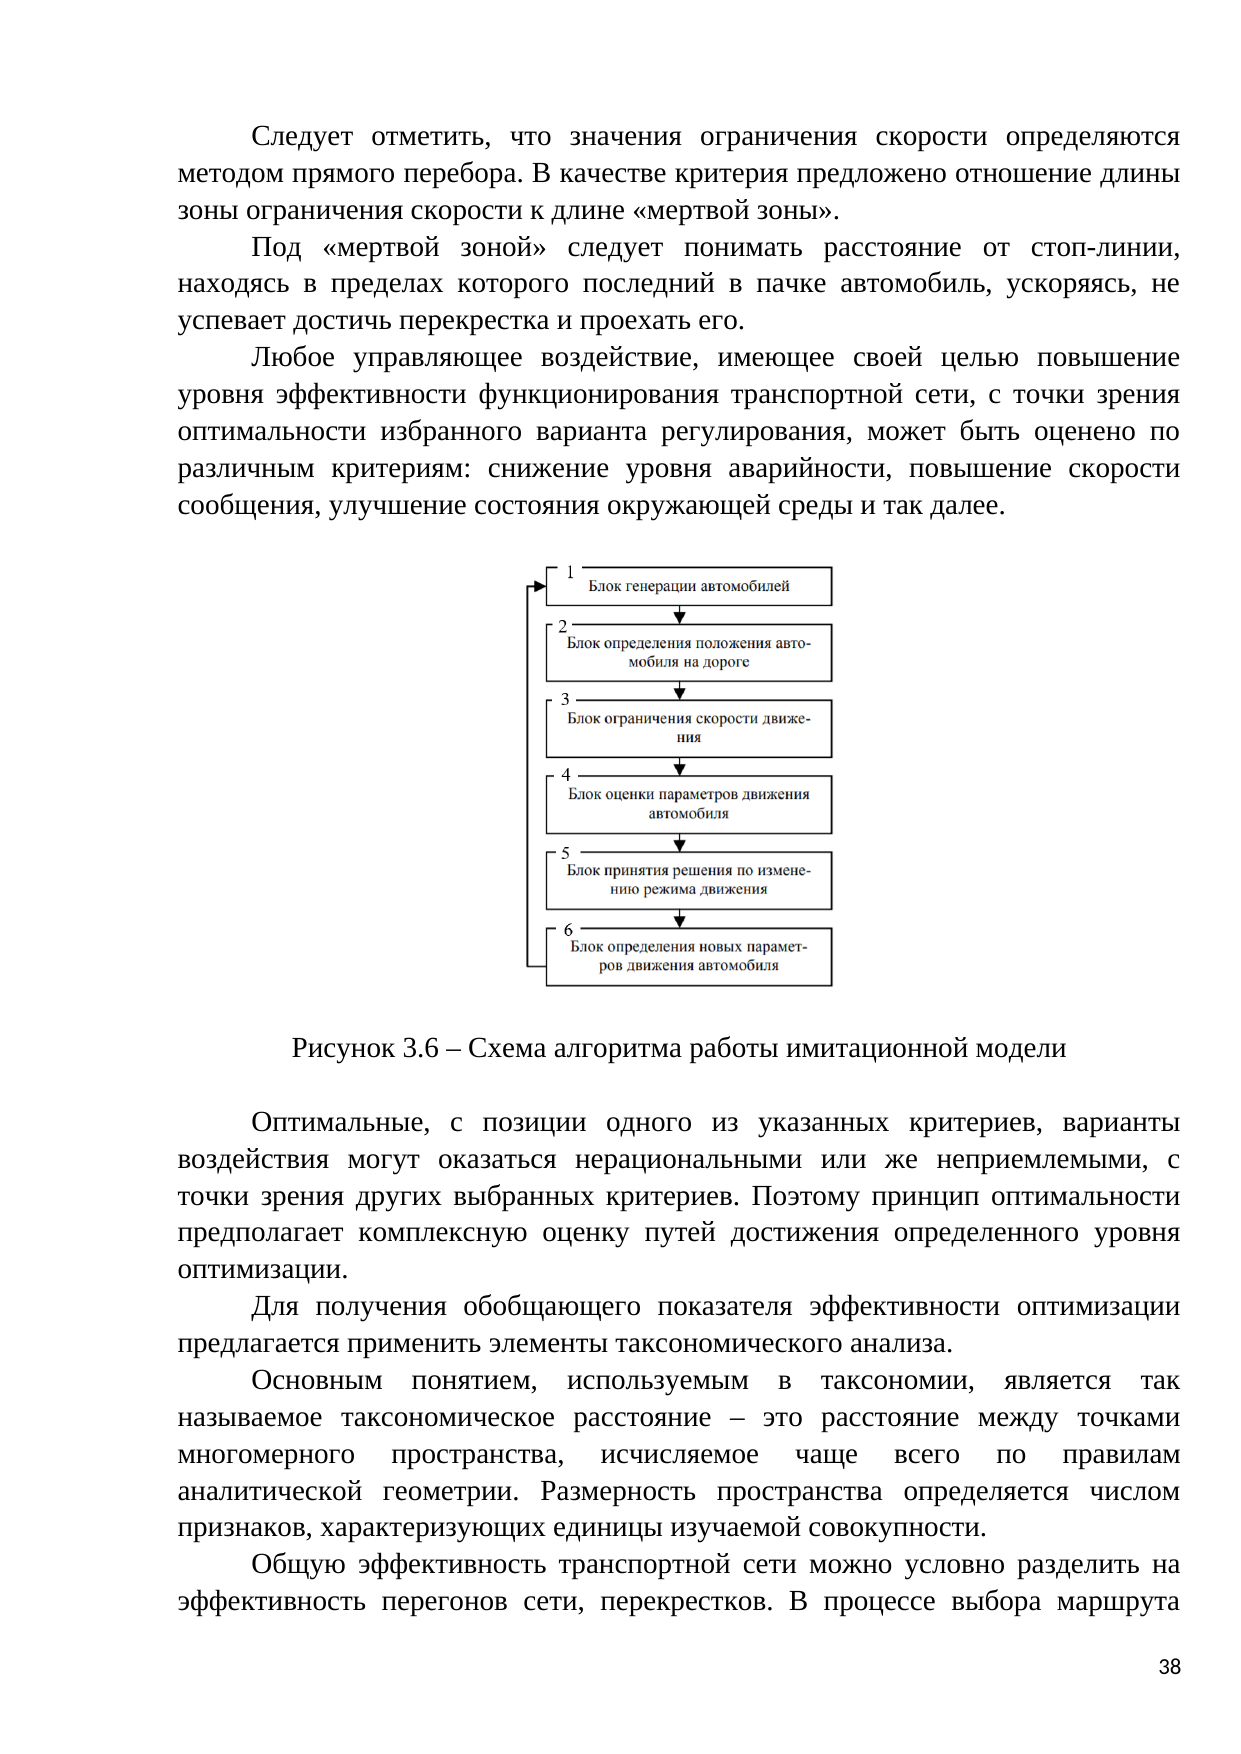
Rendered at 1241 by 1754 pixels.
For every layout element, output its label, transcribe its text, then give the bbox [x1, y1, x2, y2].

text Для получения обобщающего показателя эффективности оптимизации предлагается применить элементы таксономического анализа. [177, 1288, 1181, 1359]
text Оптимальные, с позиции одного из указанных критериев, варианты воздействия могут оказаться нерациональными или же неприемлемыми, с точки зрения других выбранных критериев. Поэтому принцип оптимальности предполагает комплексную оценку путей достижения определенного уровня оптимизации. [177, 1104, 1181, 1285]
text Рисунок 3.6 – Схема алгоритма работы имитационной модели [177, 1030, 1181, 1064]
text Следует отметить, что значения ограничения скорости определяются методом прямого перебора. В качестве критерия предложено отношение длины зоны ограничения скорости к длине «мертвой зоны». [177, 118, 1181, 225]
picture [519, 560, 840, 991]
text Любое управляющее воздействие, имеющее своей целью повышение уровня эффективности функционирования транспортной сети, с точки зрения оптимальности избранного варианта регулирования, может быть оценено по различным критериям: снижение уровня аварийности, повышение скорости сообщения, улучшение состояния окружающей среды и так далее. [177, 339, 1181, 520]
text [177, 1546, 1181, 1617]
text Под «мертвой зоной» следует понимать расстояние от стоп-линии, находясь в пределах которого последний в пачке автомобиль, ускоряясь, не успевает достичь перекрестка и проехать его. [177, 229, 1181, 336]
text Основным понятием, используемым в таксономии, является так называемое таксономическое расстояние – это расстояние между точками многомерного пространства, исчисляемое чаще всего по правилам аналитической геометрии. Размерность пространства определяется числом признаков, характеризующих единицы изучаемой совокупности. [177, 1362, 1181, 1543]
